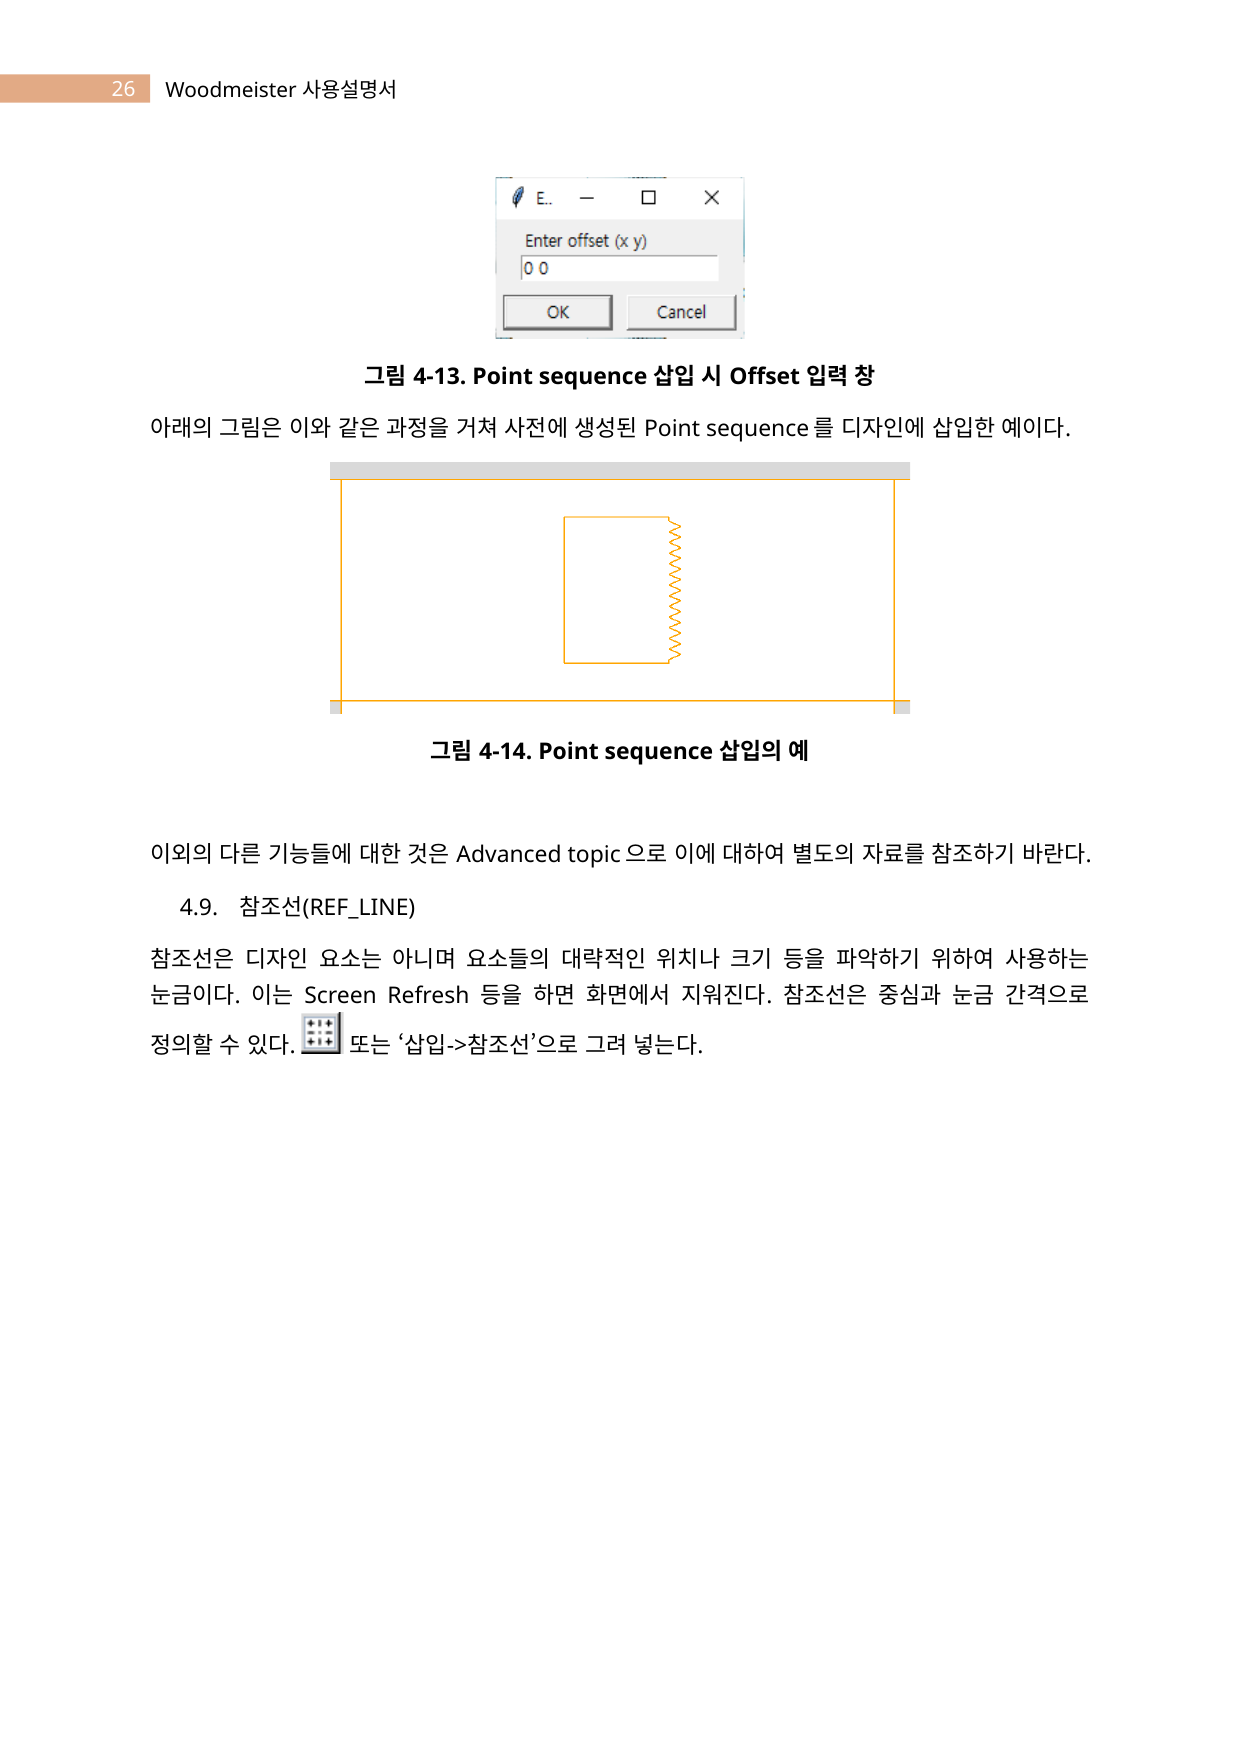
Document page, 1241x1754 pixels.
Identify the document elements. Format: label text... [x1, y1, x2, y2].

text 이외의 다른 기능들에 대한 것은 Advanced topic으로 이에 대하여 별도의 자료를 참조하기 바란다. [150, 836, 1090, 869]
text 참조선은 디자인 요소는 아니며 요소들의 대략적인 위치나 크기 등을 파악하기 위하여 사용하는 눈금이다. 이는 Screen Refresh 등을 하면 화면에서 지워진다. 참조선은 중심과 눈금 간격으로 정의할 수 있다. 또는 ‘삽입->참조선’으로 그려 넣는다. [150, 941, 1090, 1060]
picture [330, 462, 911, 714]
text 아래의 그림은 이와 같은 과정을 거쳐 사전에 생성된 Point sequence를 디자인에 삽입한 예이다. [150, 410, 1090, 443]
text 그림 4-14. Point sequence 삽입의 예 [150, 733, 1090, 766]
picture [495, 177, 745, 339]
subtitle 참조선(REF_LINE) [179, 888, 1090, 922]
picture [301, 1012, 344, 1054]
text 그림 4-13. Point sequence 삽입 시 Offset 입력 창 [150, 358, 1090, 391]
